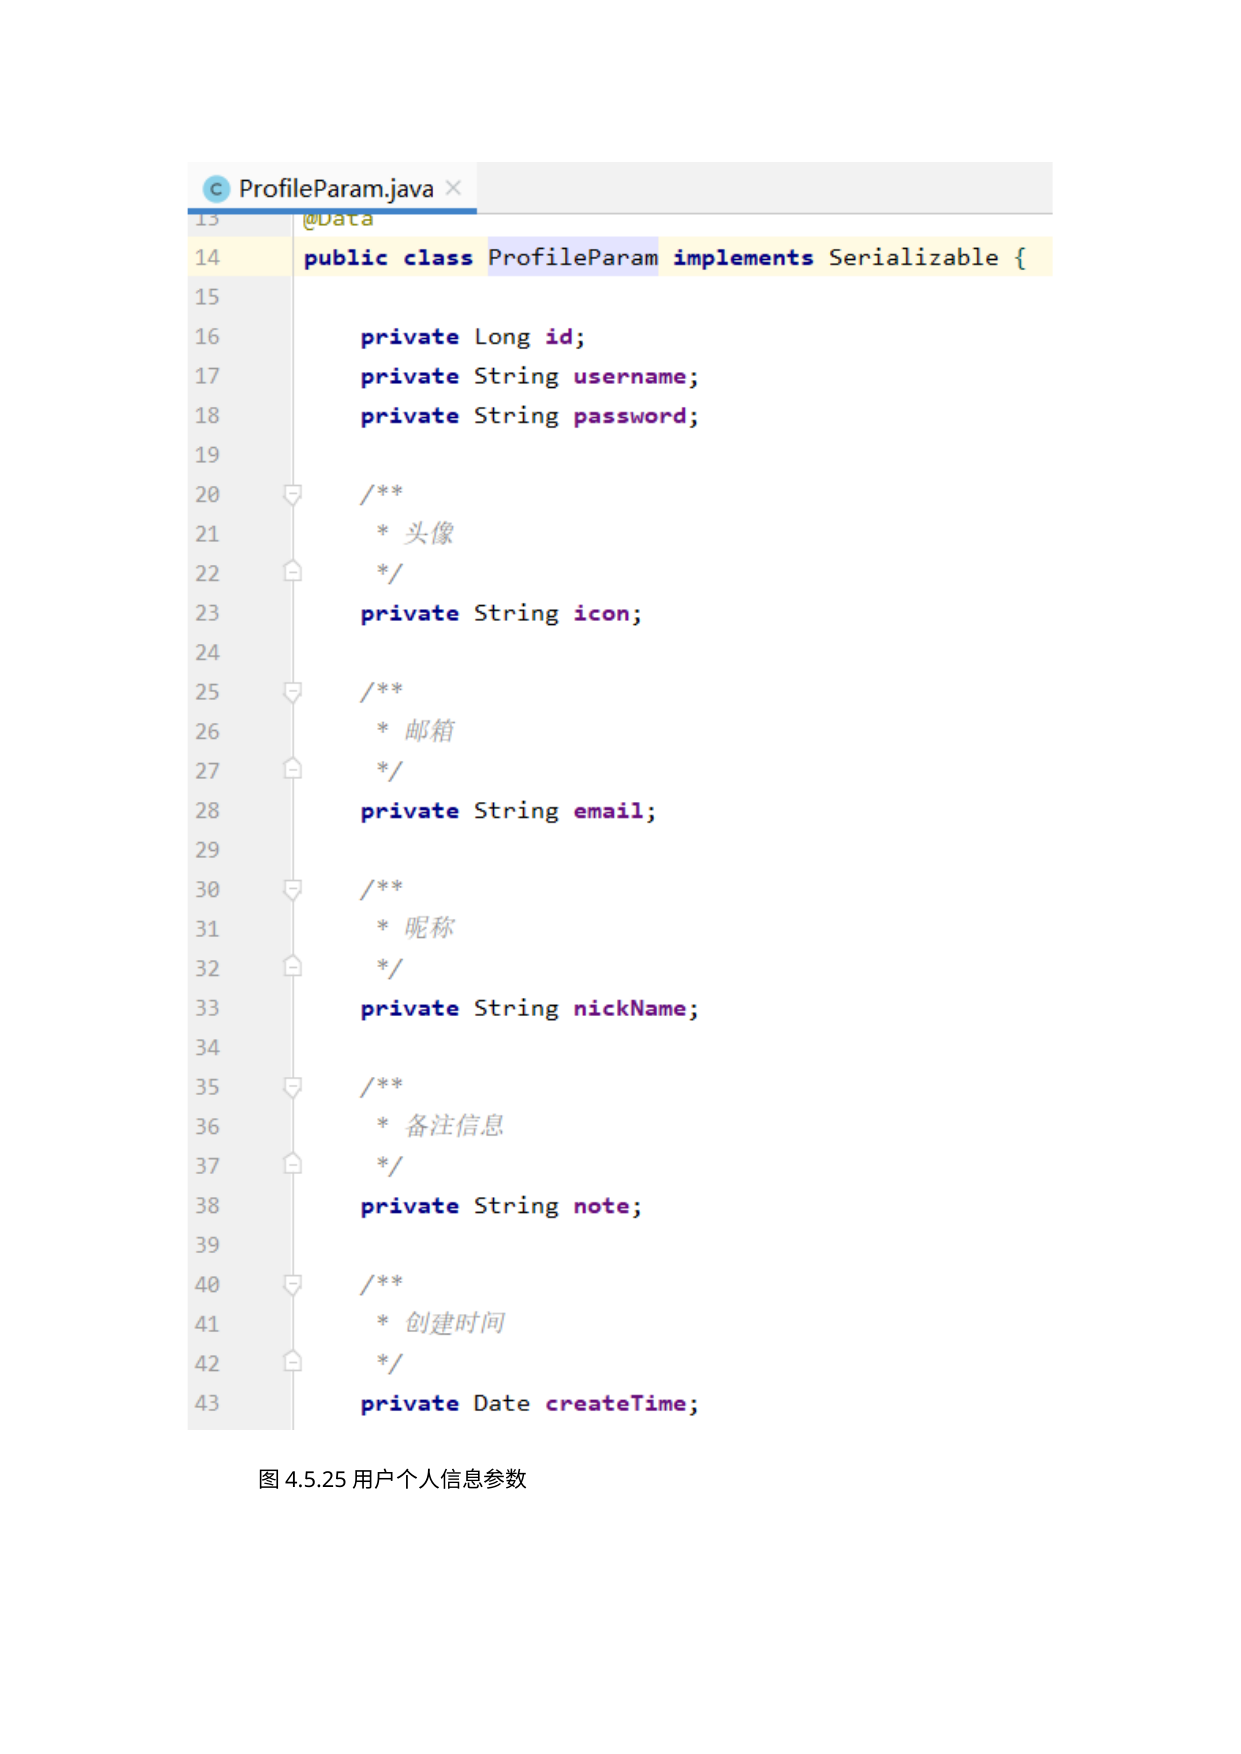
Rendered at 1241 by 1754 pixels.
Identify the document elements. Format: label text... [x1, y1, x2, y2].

picture [187, 162, 1053, 1430]
text 图4.5.25 用户个人信息参数 [187, 1462, 1053, 1494]
